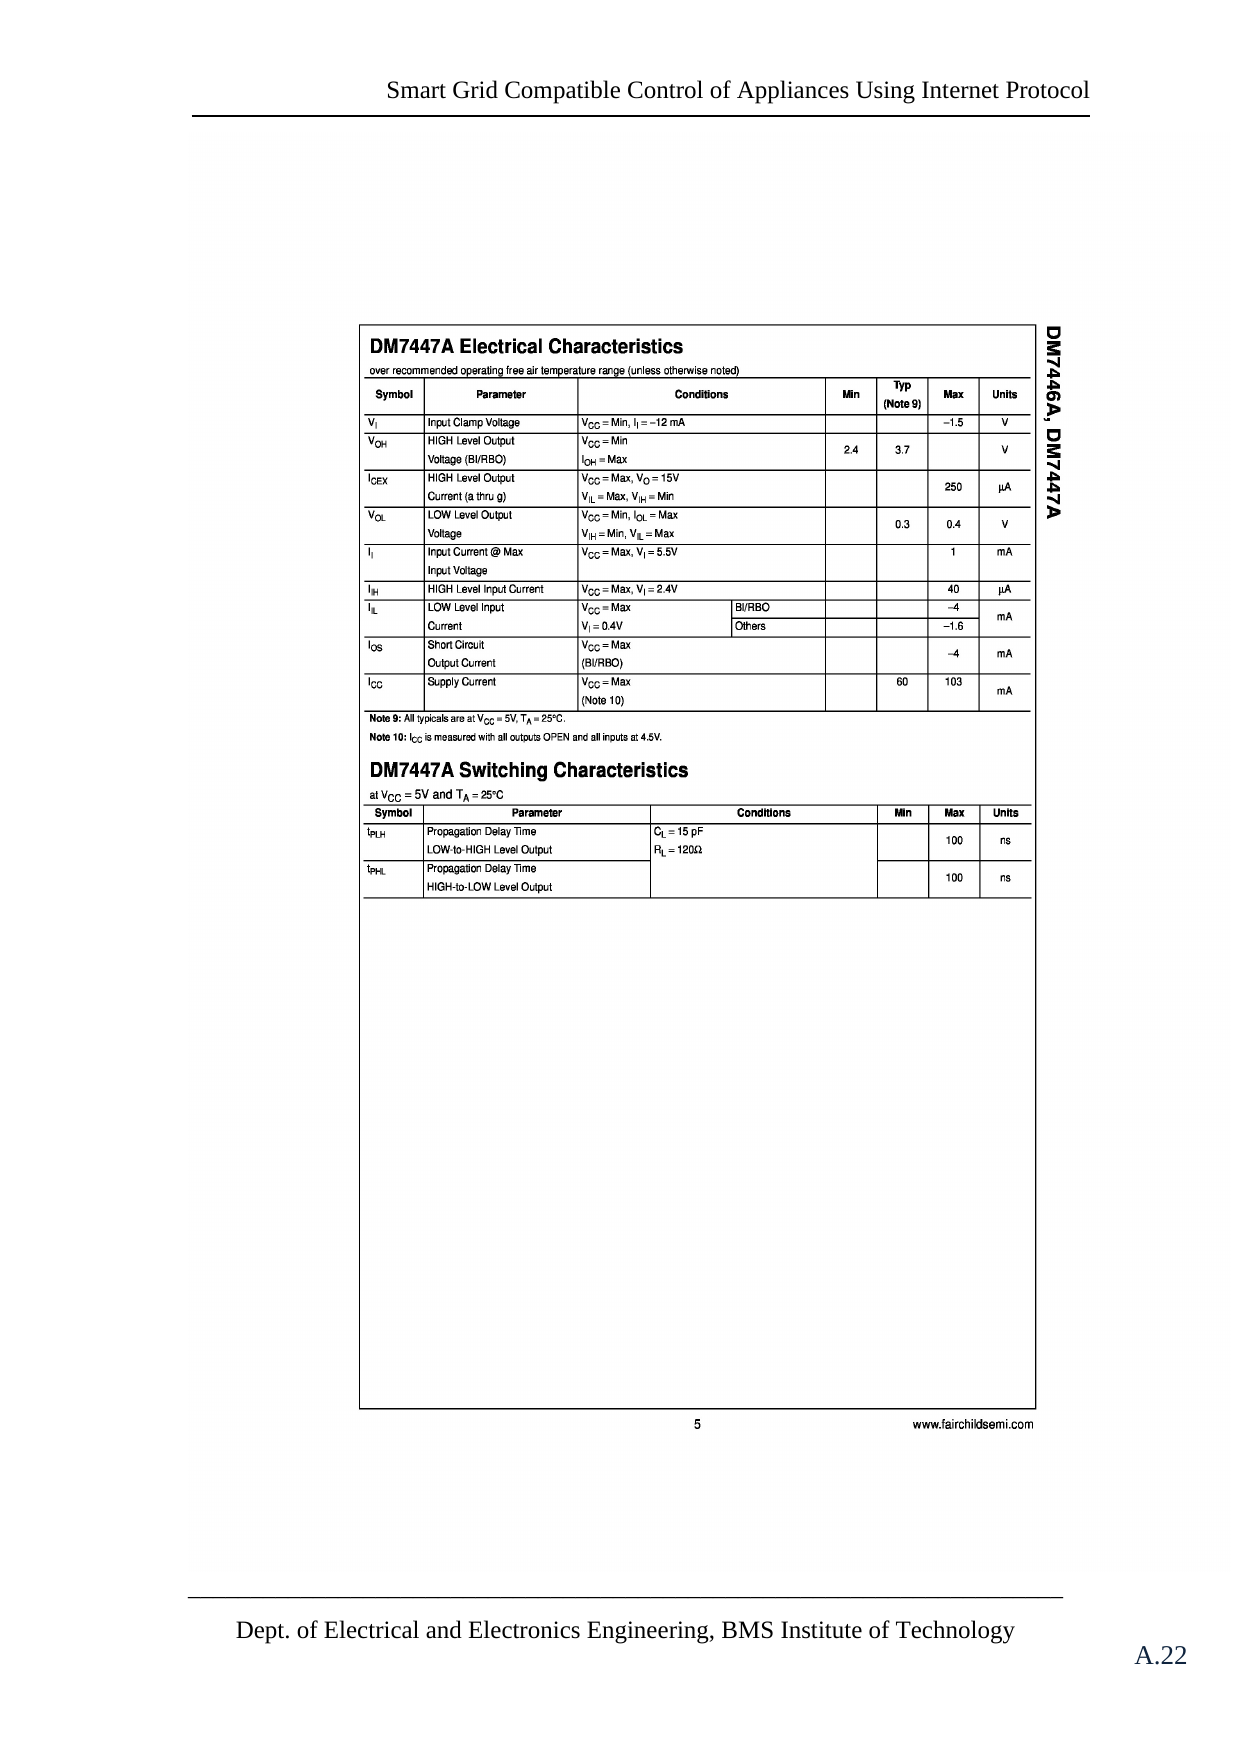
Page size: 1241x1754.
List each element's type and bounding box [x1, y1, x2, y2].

picture [187, 132, 1232, 1572]
